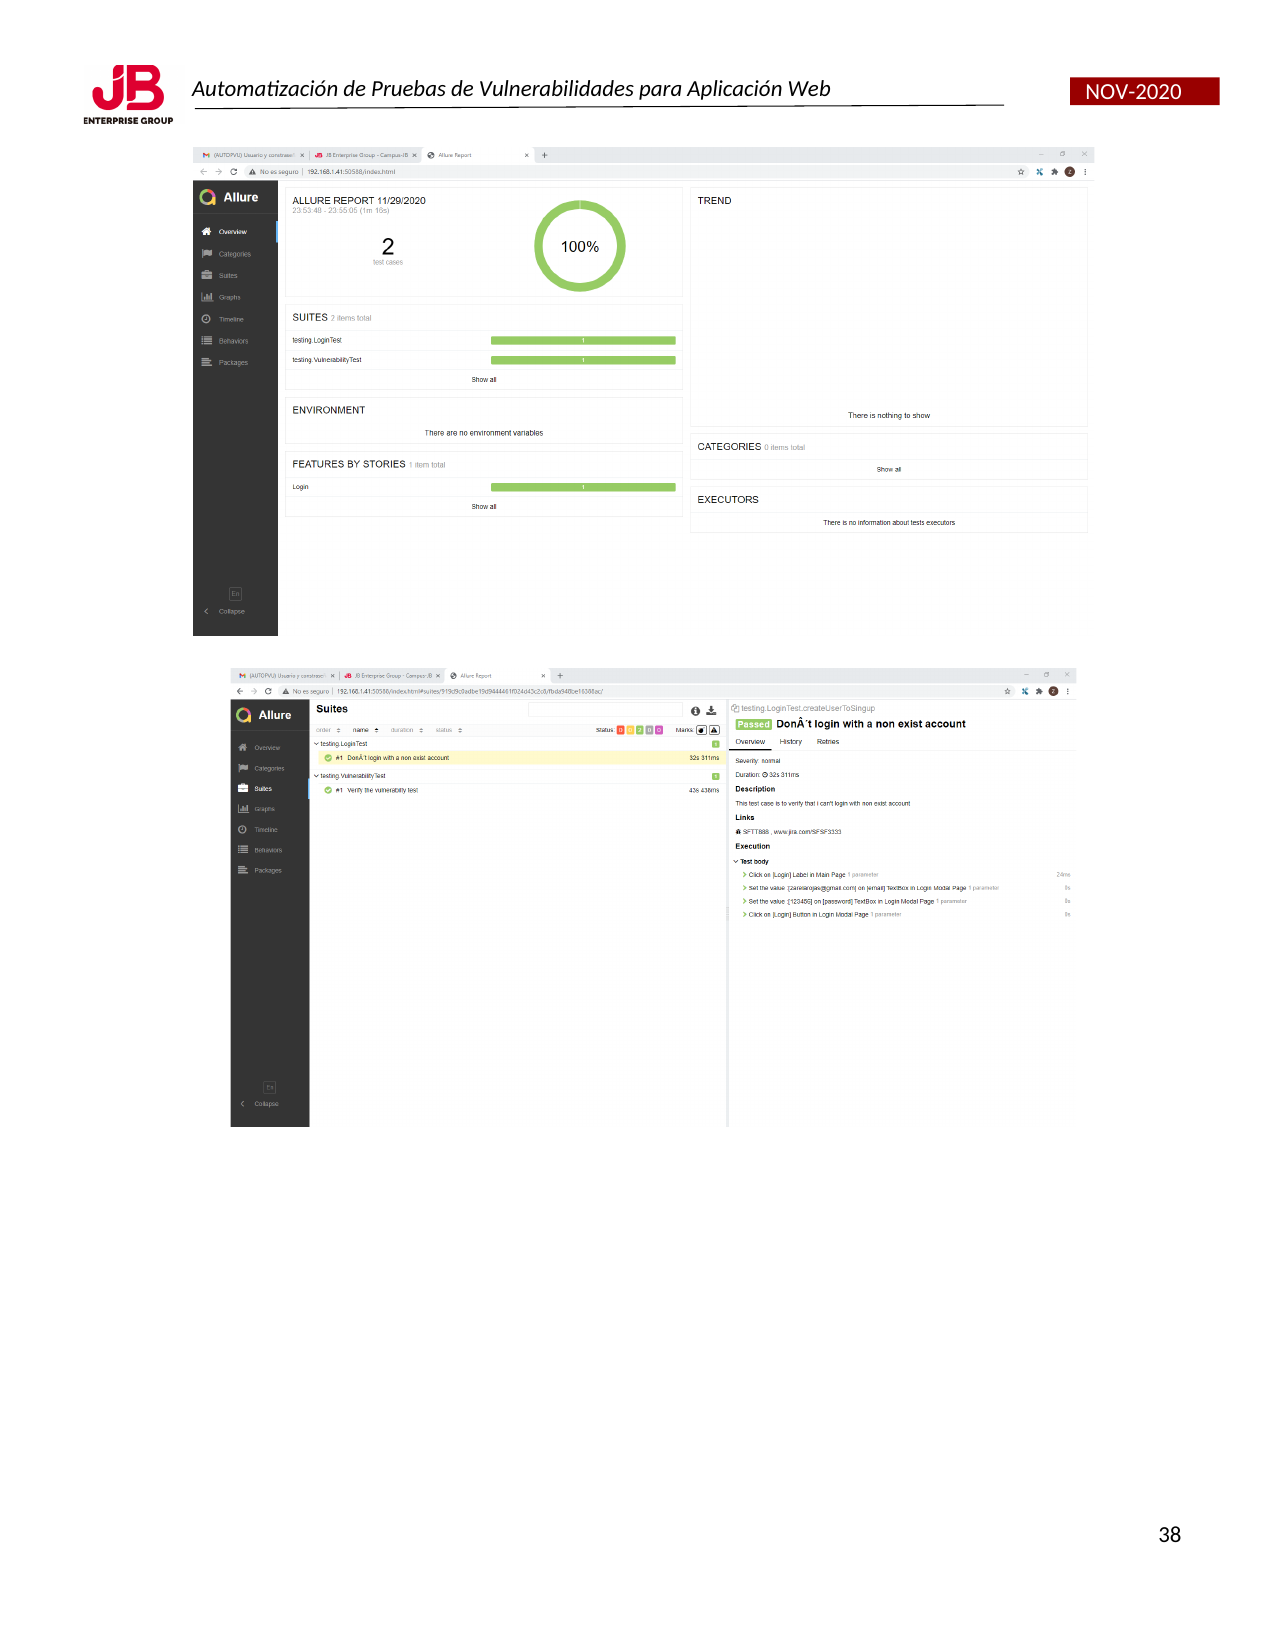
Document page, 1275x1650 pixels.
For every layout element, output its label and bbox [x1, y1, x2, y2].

picture [230, 668, 1077, 1127]
picture [83, 65, 186, 124]
picture [193, 147, 1095, 636]
